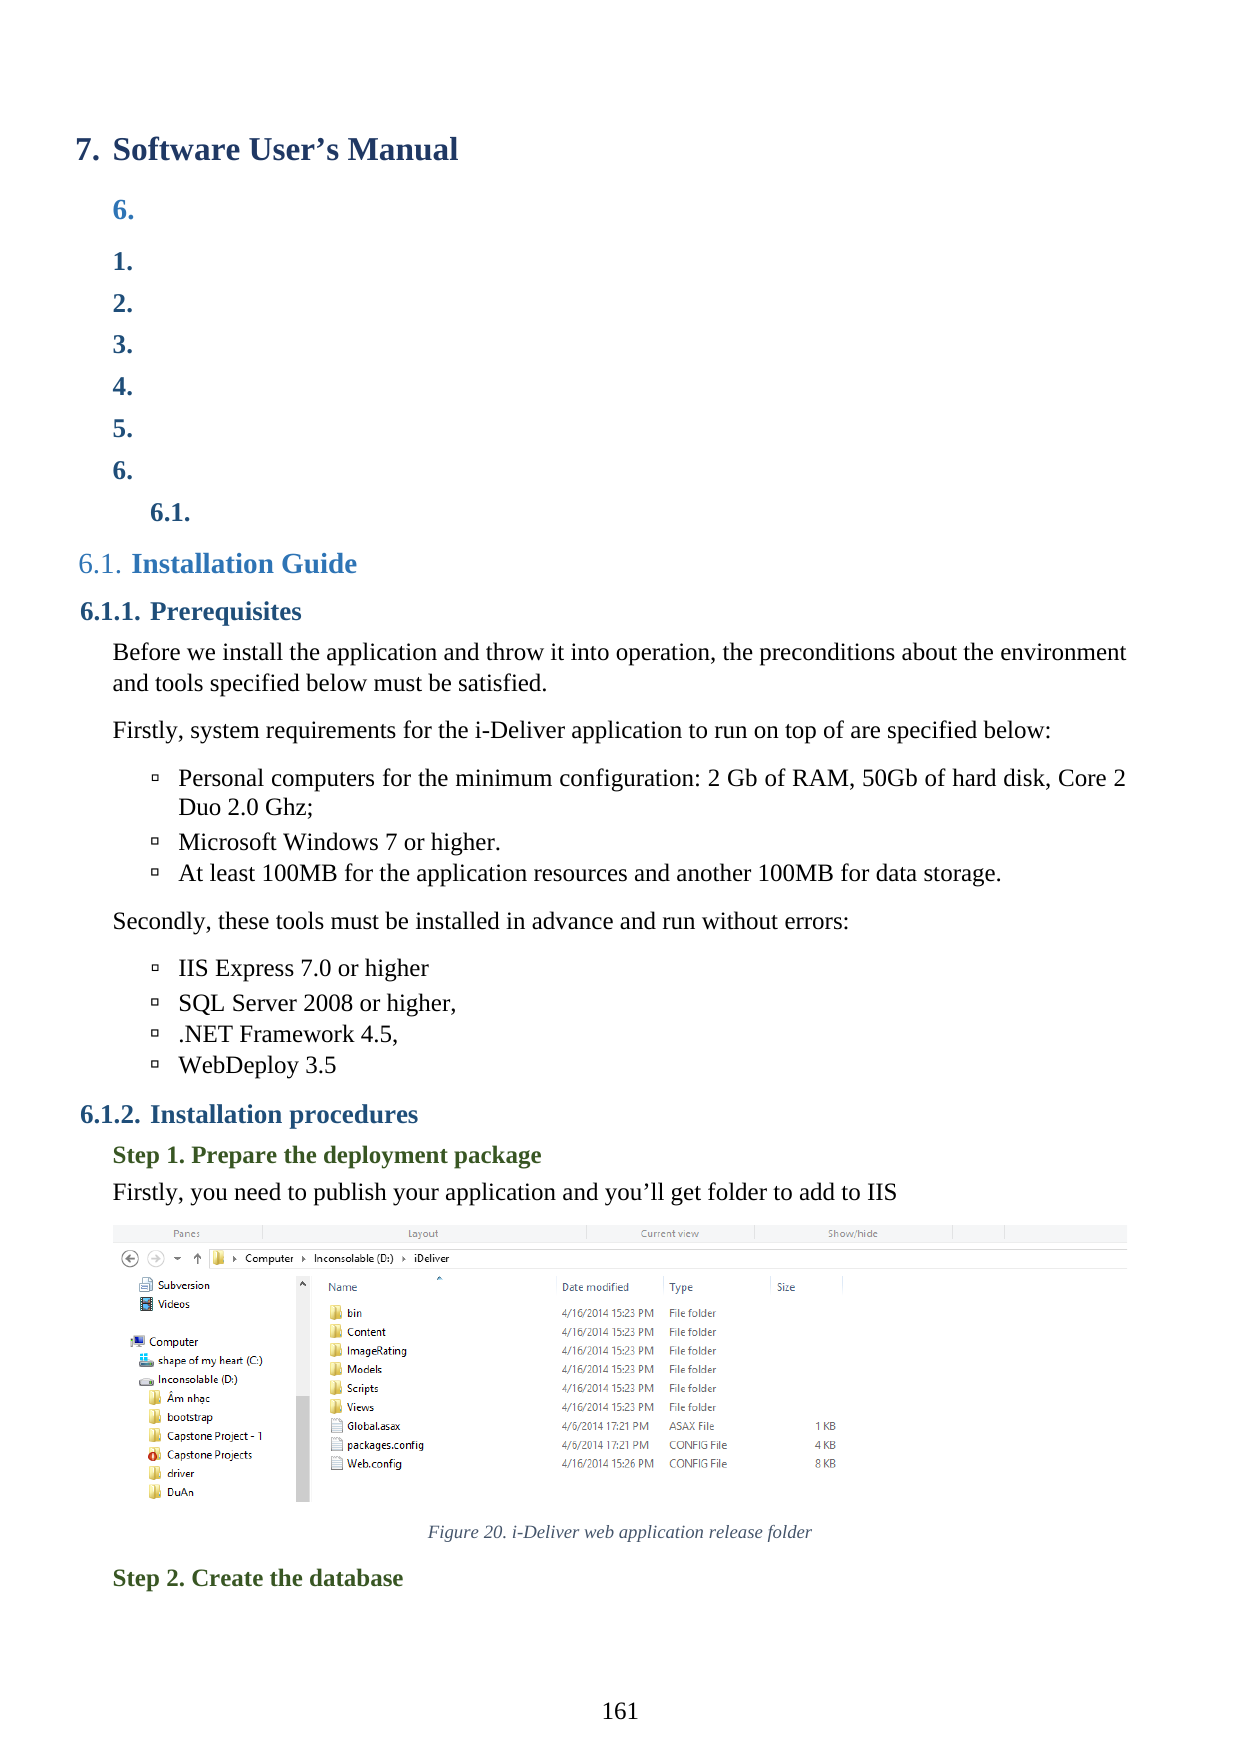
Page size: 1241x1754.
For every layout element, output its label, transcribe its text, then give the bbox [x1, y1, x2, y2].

text Before we install the application and throw it into operation, the preconditions about the environment and tools specified below must be satisfied. [112, 637, 1128, 697]
list .NET Framework 4.5, [159, 1019, 1128, 1048]
list IIS Express 7.0 or higher [159, 953, 1128, 982]
list At least 100MB for the application resources and another 100MB for data storage. [159, 858, 1128, 887]
list WebDeploy 3.5 [159, 1051, 1128, 1079]
subtitle Installation procedures [141, 1098, 1128, 1129]
list Personal computers for the minimum configuration: 2 Gb of RAM, 50Gb of hard disk, Core 2 Duo 2.0 Ghz; [159, 763, 1128, 821]
text Firstly, system requirements for the i-Deliver application to run on top of are specified below: [112, 716, 1128, 744]
text Secondly, these tools must be installed in advance and run without errors: [112, 906, 1128, 934]
picture [113, 1225, 1128, 1502]
subtitle Prerequisites [141, 595, 1128, 626]
text Step 2. Create the database [112, 1563, 1128, 1592]
list SQL Server 2008 or higher, [159, 988, 1128, 1017]
list Microsoft Windows 7 or higher. [159, 827, 1128, 856]
text Step 1. Prepare the deployment package [112, 1140, 1128, 1169]
text Firstly, you need to publish your application and you’ll get folder to add to IIS [112, 1177, 1128, 1206]
subtitle Software User’s Manual [75, 129, 1128, 167]
subtitle Installation Guide [122, 546, 1128, 580]
